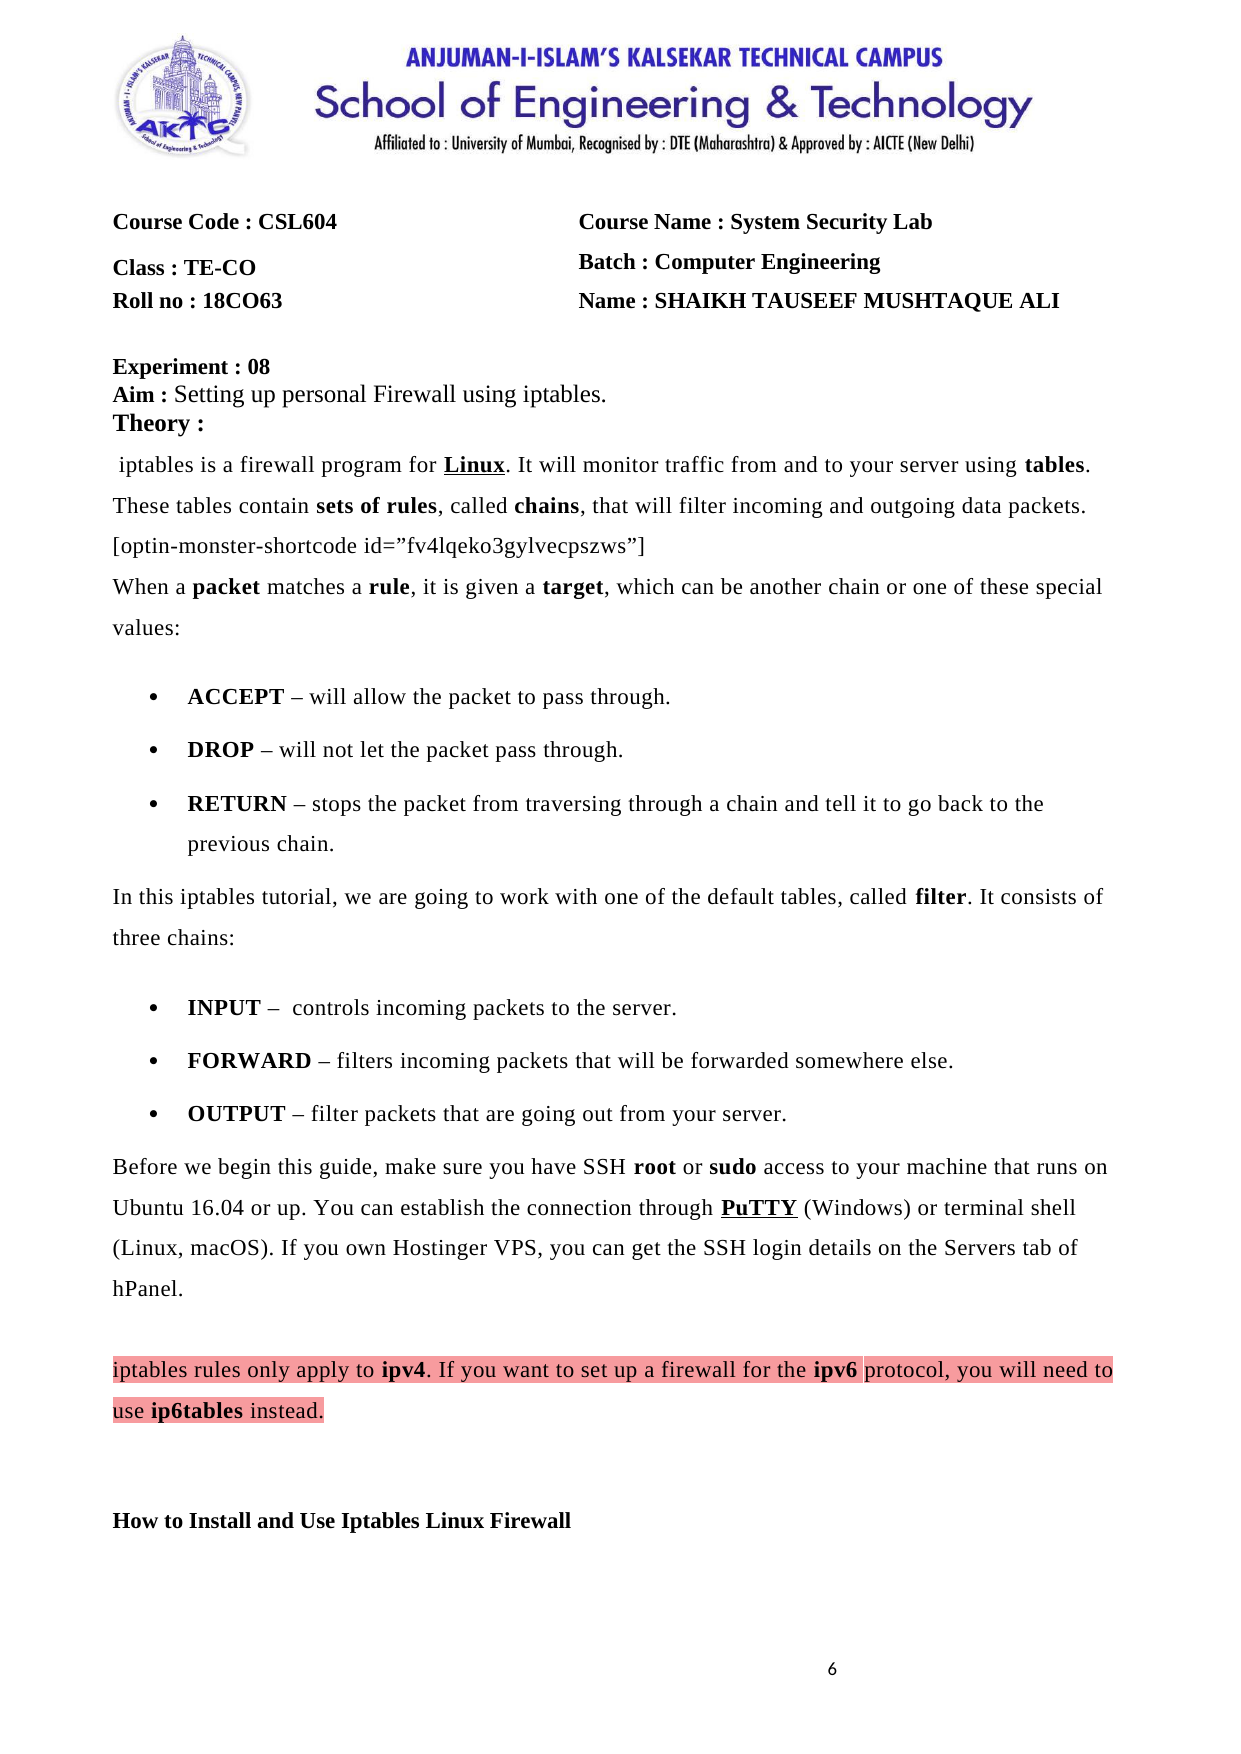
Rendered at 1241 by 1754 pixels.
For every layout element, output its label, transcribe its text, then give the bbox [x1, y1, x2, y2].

text iptables rules only apply to ipv4. If you want to set up a firewall for the ipv6 protocol, you will need to use ip6tables instead. [112, 1342, 1128, 1423]
picture [106, 33, 1112, 161]
list ACCEPT – will allow the packet to pass through. [150, 669, 1128, 710]
text Experiment : 08 [112, 353, 1128, 379]
subtitle How to Install and Use Iptables Linux Firewall [112, 1470, 1128, 1534]
list OUTPUT – filter packets that are going out from your server. [150, 1086, 1128, 1126]
table_cell Roll no : 18CO63 [101, 287, 567, 327]
list INPUT – controls incoming packets to the server. [150, 979, 1128, 1020]
text In this iptables tutorial, we are going to work with one of the default tables, called filter. It consists of three chains: [112, 869, 1128, 950]
text iptables is a firewall program for Linux. It will monitor traffic from and to your server using tables. These tables contain sets of rules, called chains, that will filter incoming and outgoing data packets. [112, 437, 1128, 518]
text Theory : [112, 408, 1128, 437]
text Before we begin this guide, make sure you have SSH root or sudo access to your machine that runs on Ubuntu 16.04 or up. You can establish the connection through PuTTY (Windows) or terminal shell (Linux, macOS). If you own Hostinger VPS, you can get the SSH login details on the Servers tab of hPanel. [112, 1139, 1128, 1301]
text [optin-monster-shortcode id=”fv4lqeko3gylvecpszws”] [112, 518, 1128, 559]
table_cell Batch : Computer Engineering [567, 248, 1139, 287]
table_header Course Name : System Security Lab [567, 208, 1139, 248]
table_cell Name : SHAIKH TAUSEEF MUSHTAQUE ALI [567, 287, 1139, 327]
table_cell Class : TE-CO [101, 248, 567, 287]
table_header Course Code : CSL604 [101, 208, 567, 248]
text When a packet matches a rule, it is given a target, which can be another chain or one of these special values: [112, 559, 1128, 640]
list DROP – will not let the packet pass through. [150, 722, 1128, 763]
text Aim : Setting up personal Firewall using iptables. [112, 379, 1128, 408]
list RETURN – stops the packet from traversing through a chain and tell it to go back to the previous chain. [150, 775, 1128, 857]
list FORWARD – filters incoming packets that will be forwarded somewhere else. [150, 1033, 1128, 1073]
